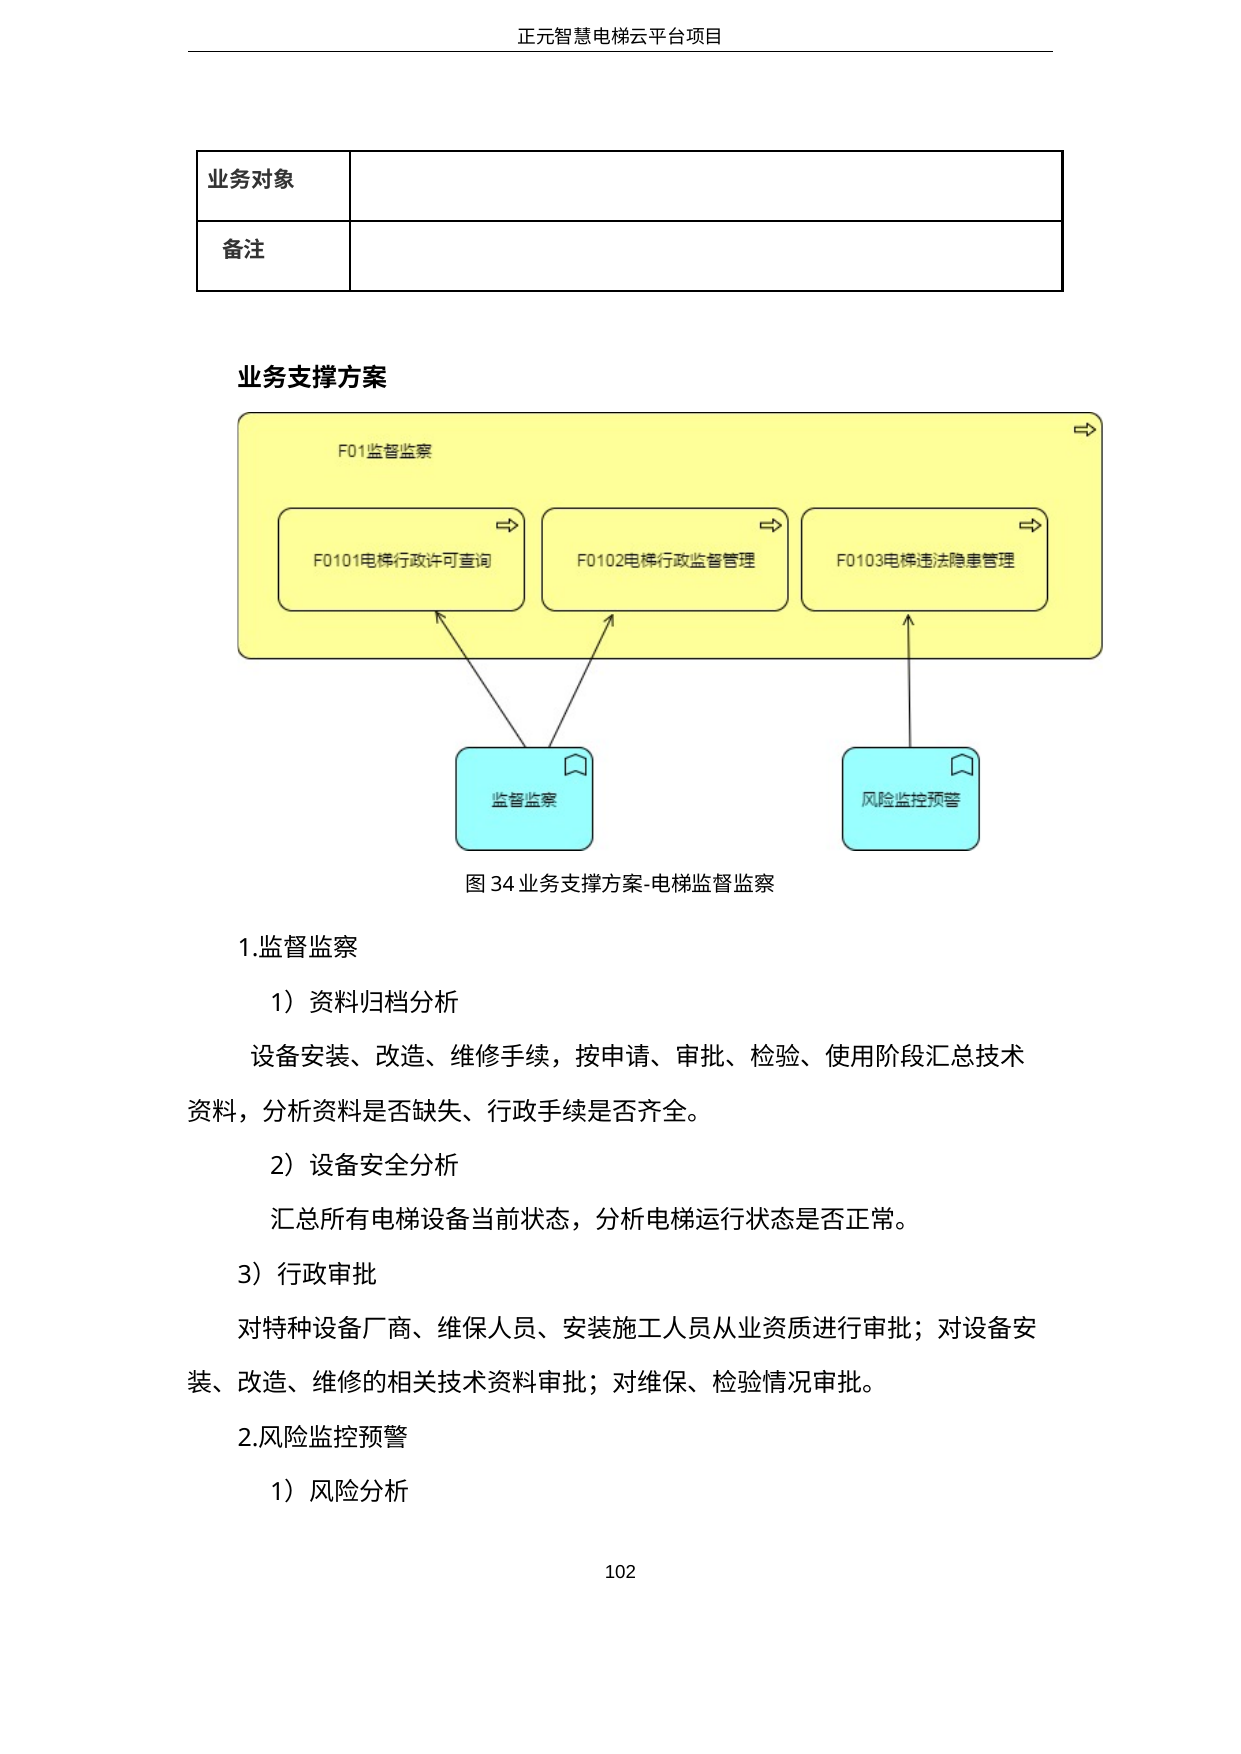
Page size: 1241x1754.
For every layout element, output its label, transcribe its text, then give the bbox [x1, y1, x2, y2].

table_cell [351, 222, 1061, 289]
table_cell [351, 152, 1061, 220]
text 图34业务支撑方案-电梯监督监察 [187, 867, 1053, 898]
text 对特种设备厂商、维保人员、安装施工人员从业资质进行审批；对设备安装、改造、维修的相关技术资料审批；对维保、检验情况审批。 [187, 1308, 1053, 1399]
text 1.监督监察 [187, 928, 1053, 964]
text 2）设备安全分析 [187, 1145, 1053, 1182]
text 1）风险分析 [187, 1472, 1053, 1508]
table_cell 备注 [198, 222, 349, 289]
text 1）资料归档分析 [187, 982, 1053, 1018]
picture [237, 412, 1103, 851]
text 2.风险监控预警 [187, 1417, 1053, 1453]
text 设备安装、改造、维修手续，按申请、审批、检验、使用阶段汇总技术 资料，分析资料是否缺失、行政手续是否齐全。 [187, 1037, 1053, 1127]
table_cell 业务对象 [198, 152, 349, 220]
text 汇总所有电梯设备当前状态，分析电梯运行状态是否正常。 [187, 1200, 1053, 1236]
text 3）行政审批 [187, 1254, 1053, 1290]
text 业务支撑方案 [187, 358, 1053, 394]
